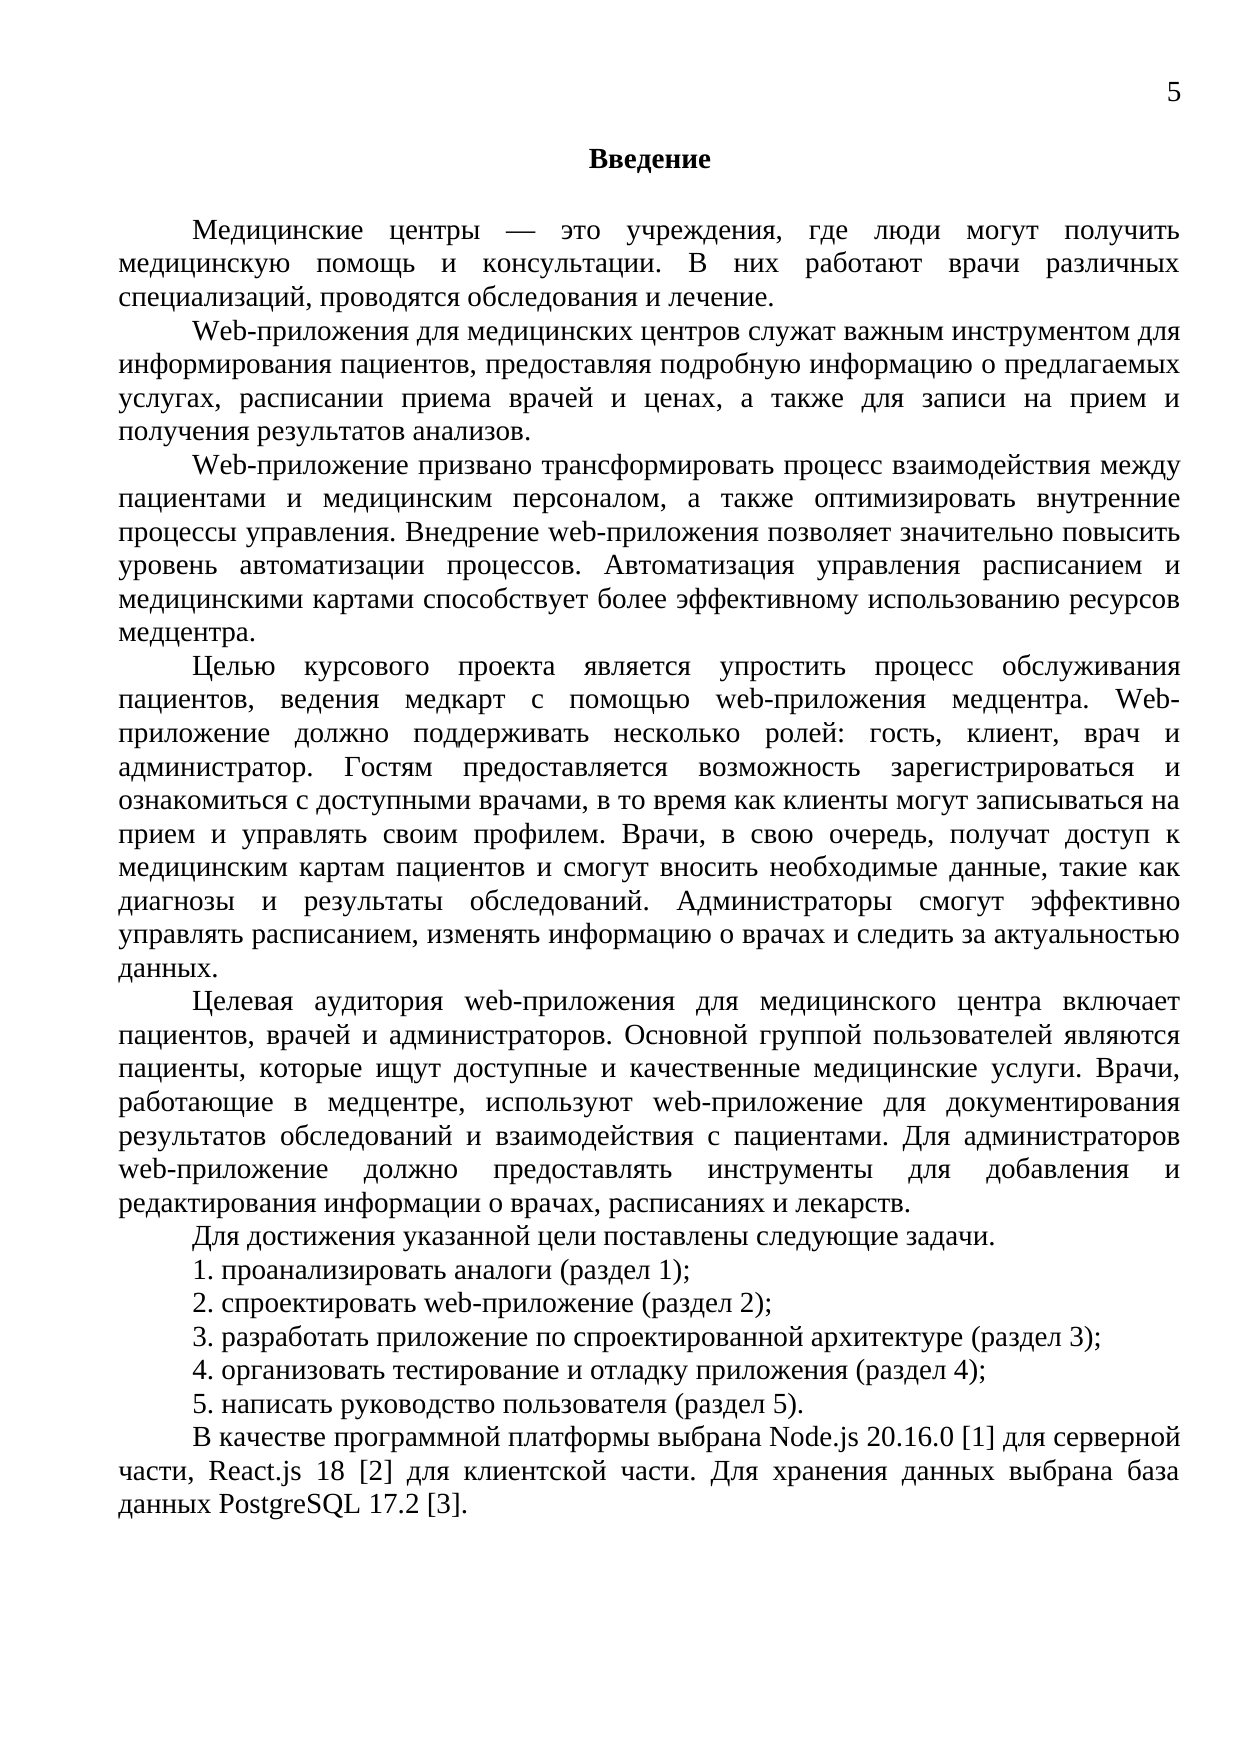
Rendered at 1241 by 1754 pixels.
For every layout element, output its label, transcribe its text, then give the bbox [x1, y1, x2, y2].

list спроектировать web-приложение (раздел 2); [118, 1285, 1181, 1319]
text Для достижения указанной цели поставлены следующие задачи. [118, 1218, 1181, 1252]
text Целевая аудитория web-приложения для медицинского центра включает пациентов, врачей и администраторов. Основной группой пользователей являются пациенты, которые ищут доступные и качественные медицинские услуги. Врачи, работающие в медцентре, используют web-приложение для документирования результатов обследований и взаимодействия с пациентами. Для администраторов web-приложение должно предоставлять инструменты для добавления и редактирования информации о врачах, расписаниях и лекарств. [118, 983, 1181, 1218]
text Введение [118, 141, 1181, 174]
text В качестве программной платформы выбрана Node.js 20.16.0 [1] для серверной части, React.js 18 [2] для клиентской части. Для хранения данных выбрана база данных PostgreSQL 17.2 [3]. [118, 1419, 1181, 1520]
text Медицинские центры — это учреждения, где люди могут получить медицинскую помощь и консультации. В них работают врачи различных специализаций, проводятся обследования и лечение. [118, 212, 1181, 313]
text Целью курсового проекта является упростить процесс обслуживания пациентов, ведения медкарт с помощью web-приложения медцентра. Web-приложение должно поддерживать несколько ролей: гость, клиент, врач и администратор. Гостям предоставляется возможность зарегистрироваться и ознакомиться с доступными врачами, в то время как клиенты могут записываться на прием и управлять своим профилем. Врачи, в свою очередь, получат доступ к медицинским картам пациентов и смогут вносить необходимые данные, такие как диагнозы и результаты обследований. Администраторы смогут эффективно управлять расписанием, изменять информацию о врачах и следить за актуальностью данных. [118, 648, 1181, 983]
text Web-приложения для медицинских центров служат важным инструментом для информирования пациентов, предоставляя подробную информацию о предлагаемых услугах, расписании приема врачей и ценах, а также для записи на прием и получения результатов анализов. [118, 313, 1181, 447]
list организовать тестирование и отладку приложения (раздел 4); [118, 1352, 1181, 1386]
list разработать приложение по спроектированной архитектуре (раздел 3); [118, 1319, 1181, 1352]
text Web-приложение призвано трансформировать процесс взаимодействия между пациентами и медицинским персоналом, а также оптимизировать внутренние процессы управления. Внедрение web-приложения позволяет значительно повысить уровень автоматизации процессов. Автоматизация управления расписанием и медицинскими картами способствует более эффективному использованию ресурсов медцентра. [118, 447, 1181, 648]
list написать руководство пользователя (раздел 5). [118, 1386, 1181, 1419]
list проанализировать аналоги (раздел 1); [118, 1252, 1181, 1285]
